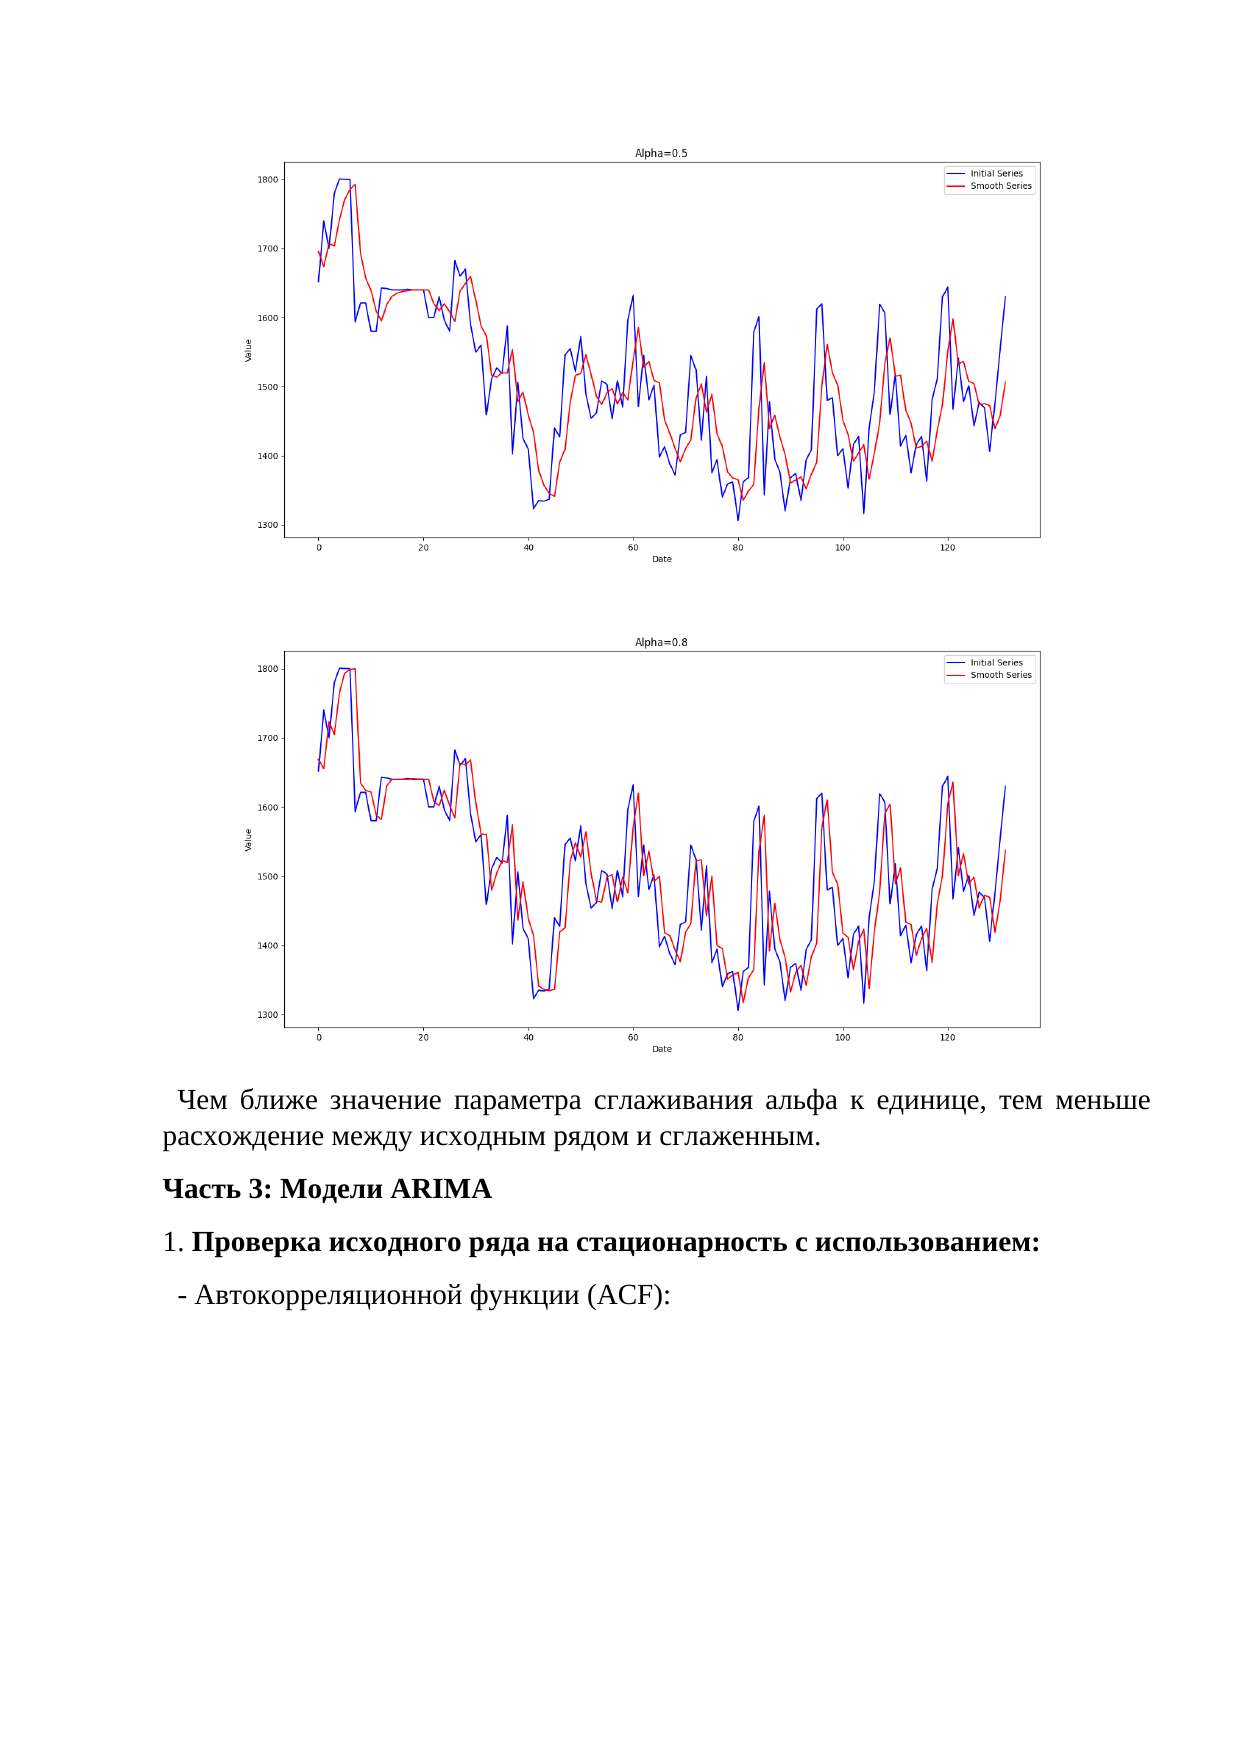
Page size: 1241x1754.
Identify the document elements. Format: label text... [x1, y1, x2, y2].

picture [162, 103, 1137, 591]
text - Автокорреляционной функции (ACF): [177, 1277, 1152, 1311]
text 1. Проверка исходного ряда на стационарность с использованием: [162, 1224, 1152, 1258]
text Часть 3: Модели ARIMA [162, 1171, 1152, 1205]
list Чем ближе значение параметра сглаживания альфа к единице, тем меньше расхождение между исходным рядом и сглаженным. [162, 1082, 1152, 1152]
picture [162, 592, 1137, 1081]
